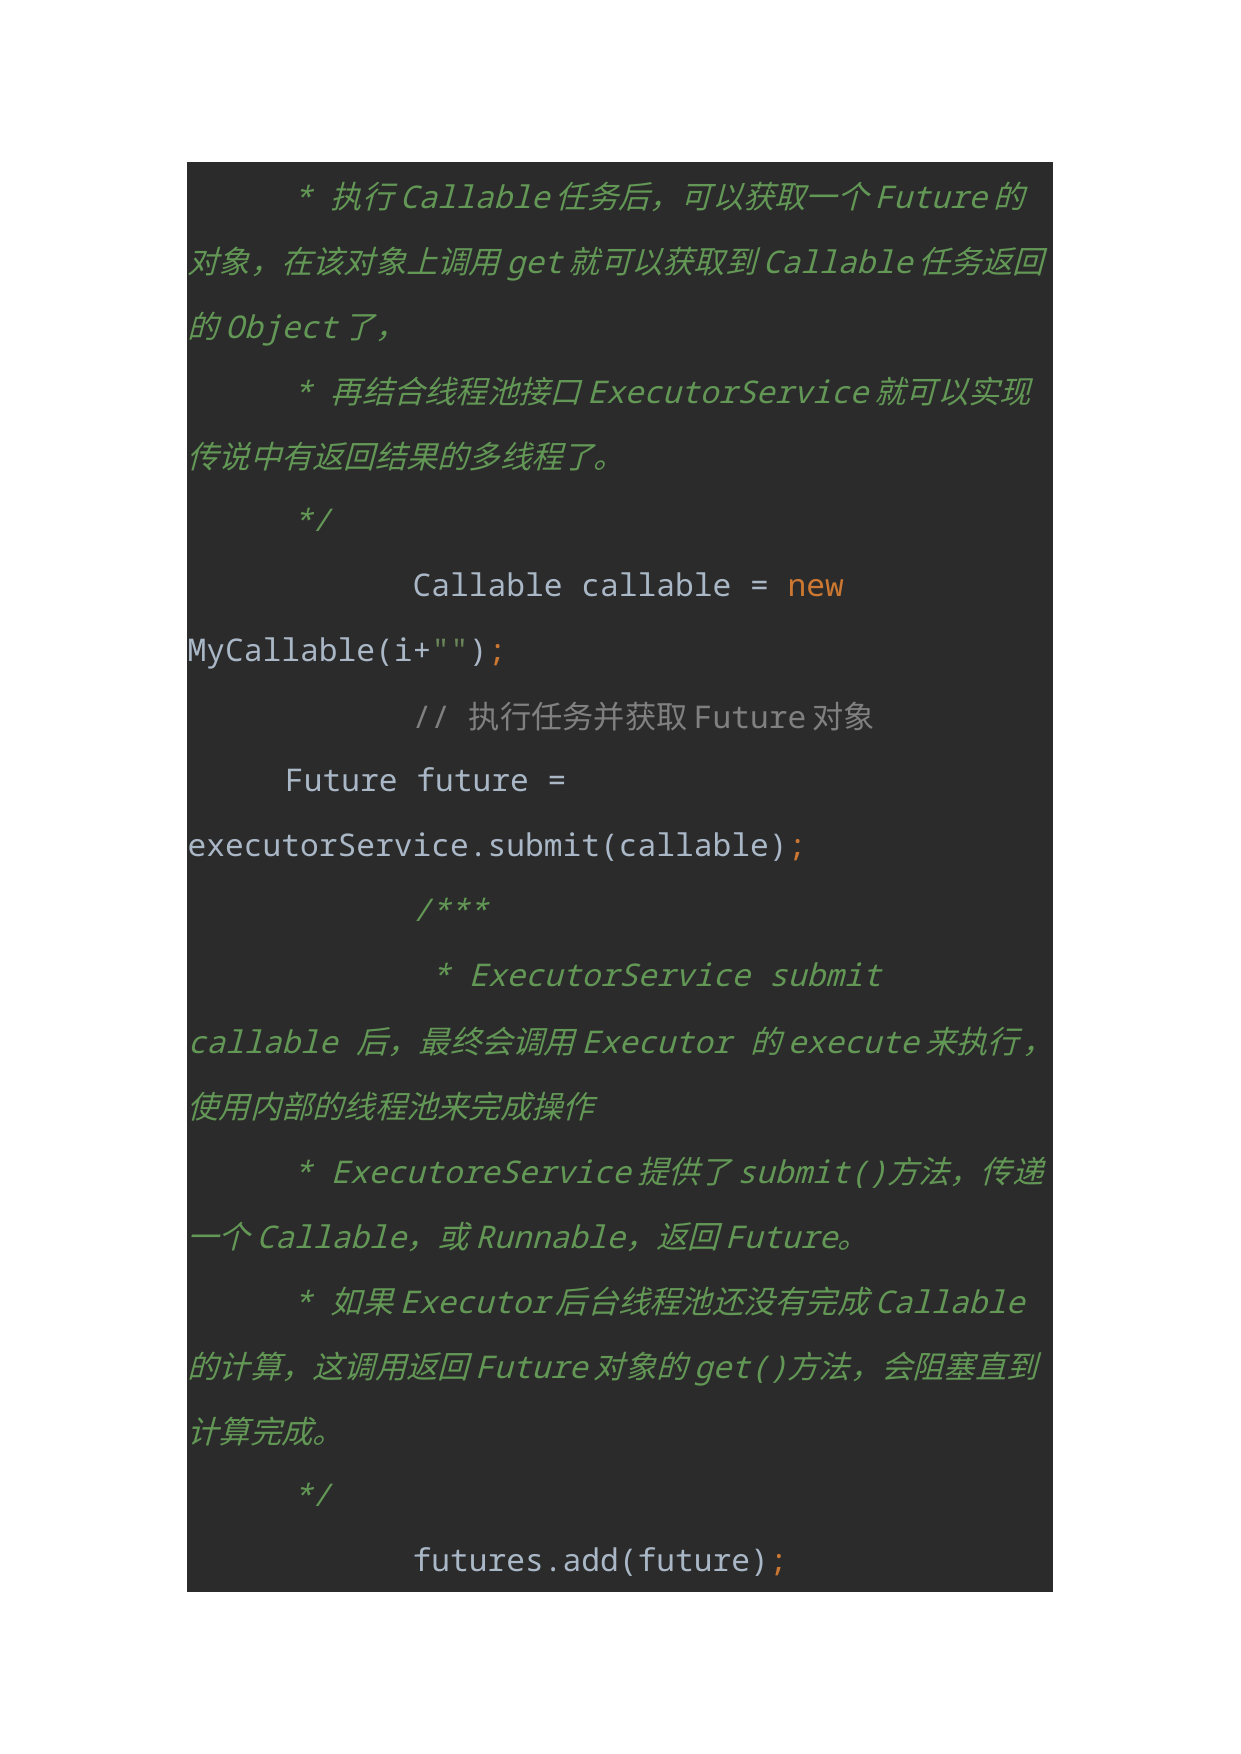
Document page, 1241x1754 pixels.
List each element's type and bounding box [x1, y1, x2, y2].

text [187, 162, 1053, 1592]
